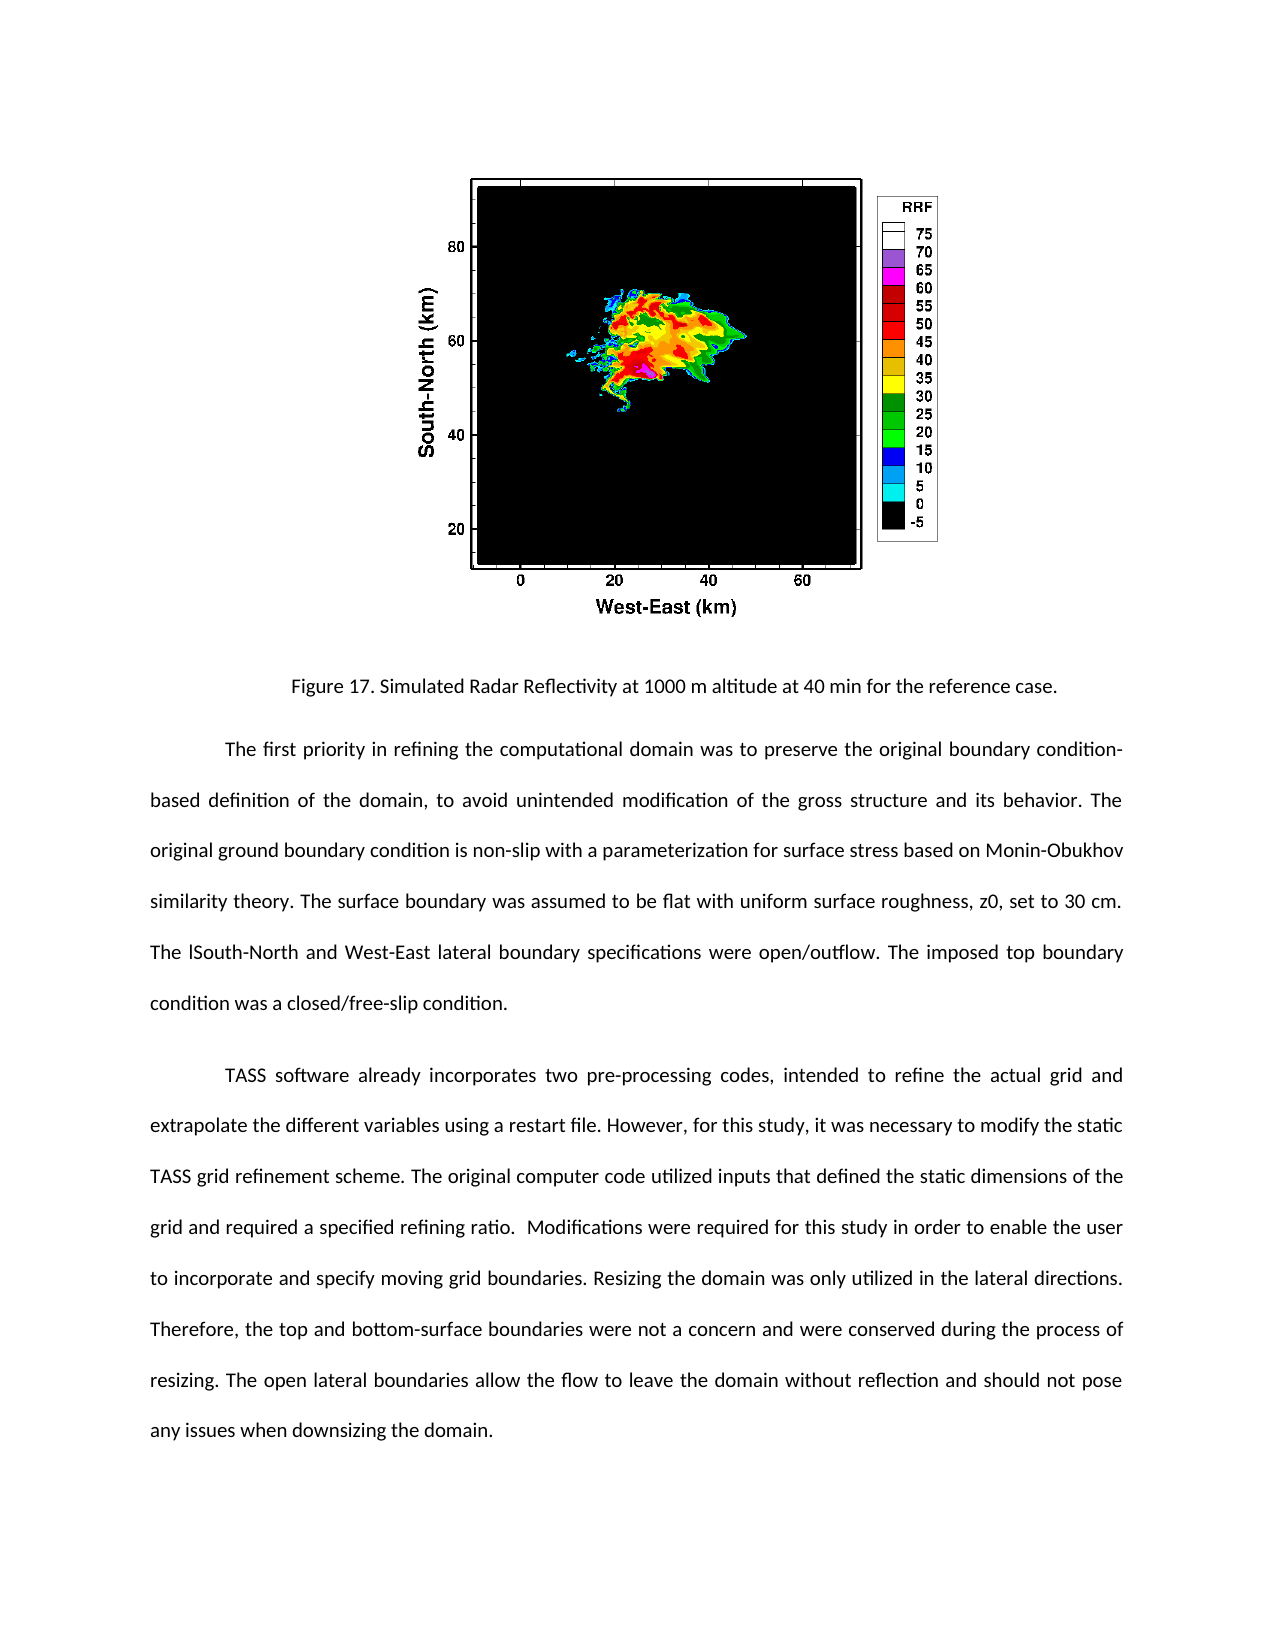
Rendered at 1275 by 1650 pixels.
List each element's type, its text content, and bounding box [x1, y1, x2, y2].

text Figure 17. Simulated Radar Reflectivity at 1000 m altitude at 40 min for the reference case. [150, 673, 1125, 698]
text TASS software already incorporates two pre-processing codes, intended to refine the actual grid and extrapolate the different variables using a restart file. However, for this study, it was necessary to modify the static TASS grid refinement scheme. The original computer code utilized inputs that defined the static dimensions of the grid and required a specified refining ratio. Modifications were required for this study in order to enable the user to incorporate and specify moving grid boundaries. Resizing the domain was only utilized in the lateral directions. Therefore, the top and bottom-surface boundaries were not a concern and were conserved during the process of resizing. The open lateral boundaries allow the flow to leave the domain without reflection and should not pose any issues when downsizing the domain. [150, 1062, 1125, 1443]
text The first priority in refining the computational domain was to preserve the original boundary condition-based definition of the domain, to avoid unintended modification of the gross structure and its behavior. The original ground boundary condition is non-slip with a parameterization for surface stress based on Monin-Obukhov similarity theory. The surface boundary was assumed to be flat with uniform surface roughness, z0, set to 30 cm. The lSouth-North and West-East lateral boundary specifications were open/outflow. The imposed top boundary condition was a closed/free-slip condition. [150, 736, 1125, 1016]
picture [400, 150, 950, 623]
